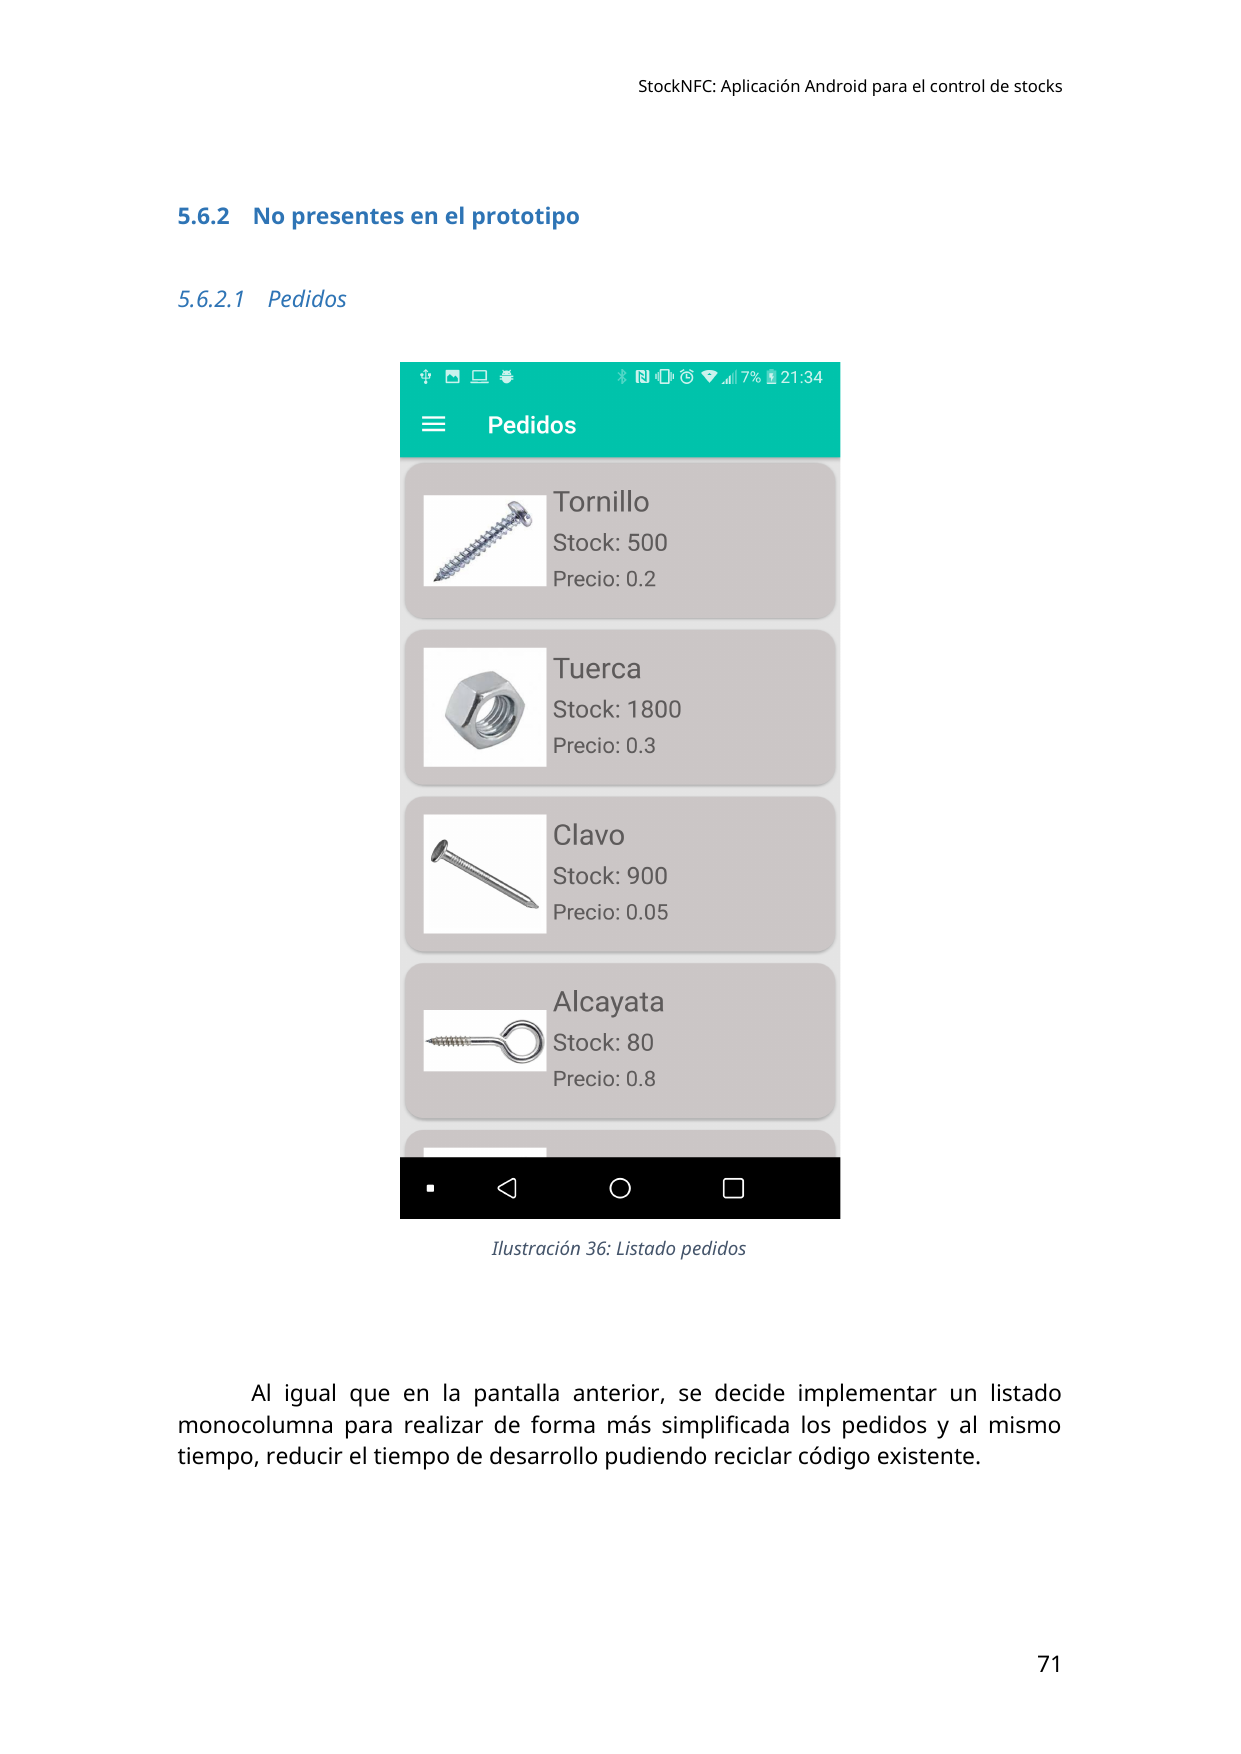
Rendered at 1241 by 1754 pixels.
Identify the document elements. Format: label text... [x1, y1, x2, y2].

subtitle No presentes en el prototipo [177, 200, 1063, 231]
text Al igual que en la pantalla anterior, se decide implementar un listado monocolumna para realizar de forma más simplificada los pedidos y al mismo tiempo, reducir el tiempo de desarrollo pudiendo reciclar código existente. [177, 1377, 1063, 1471]
subtitle Pedidos [177, 283, 1063, 314]
picture [400, 362, 841, 1219]
